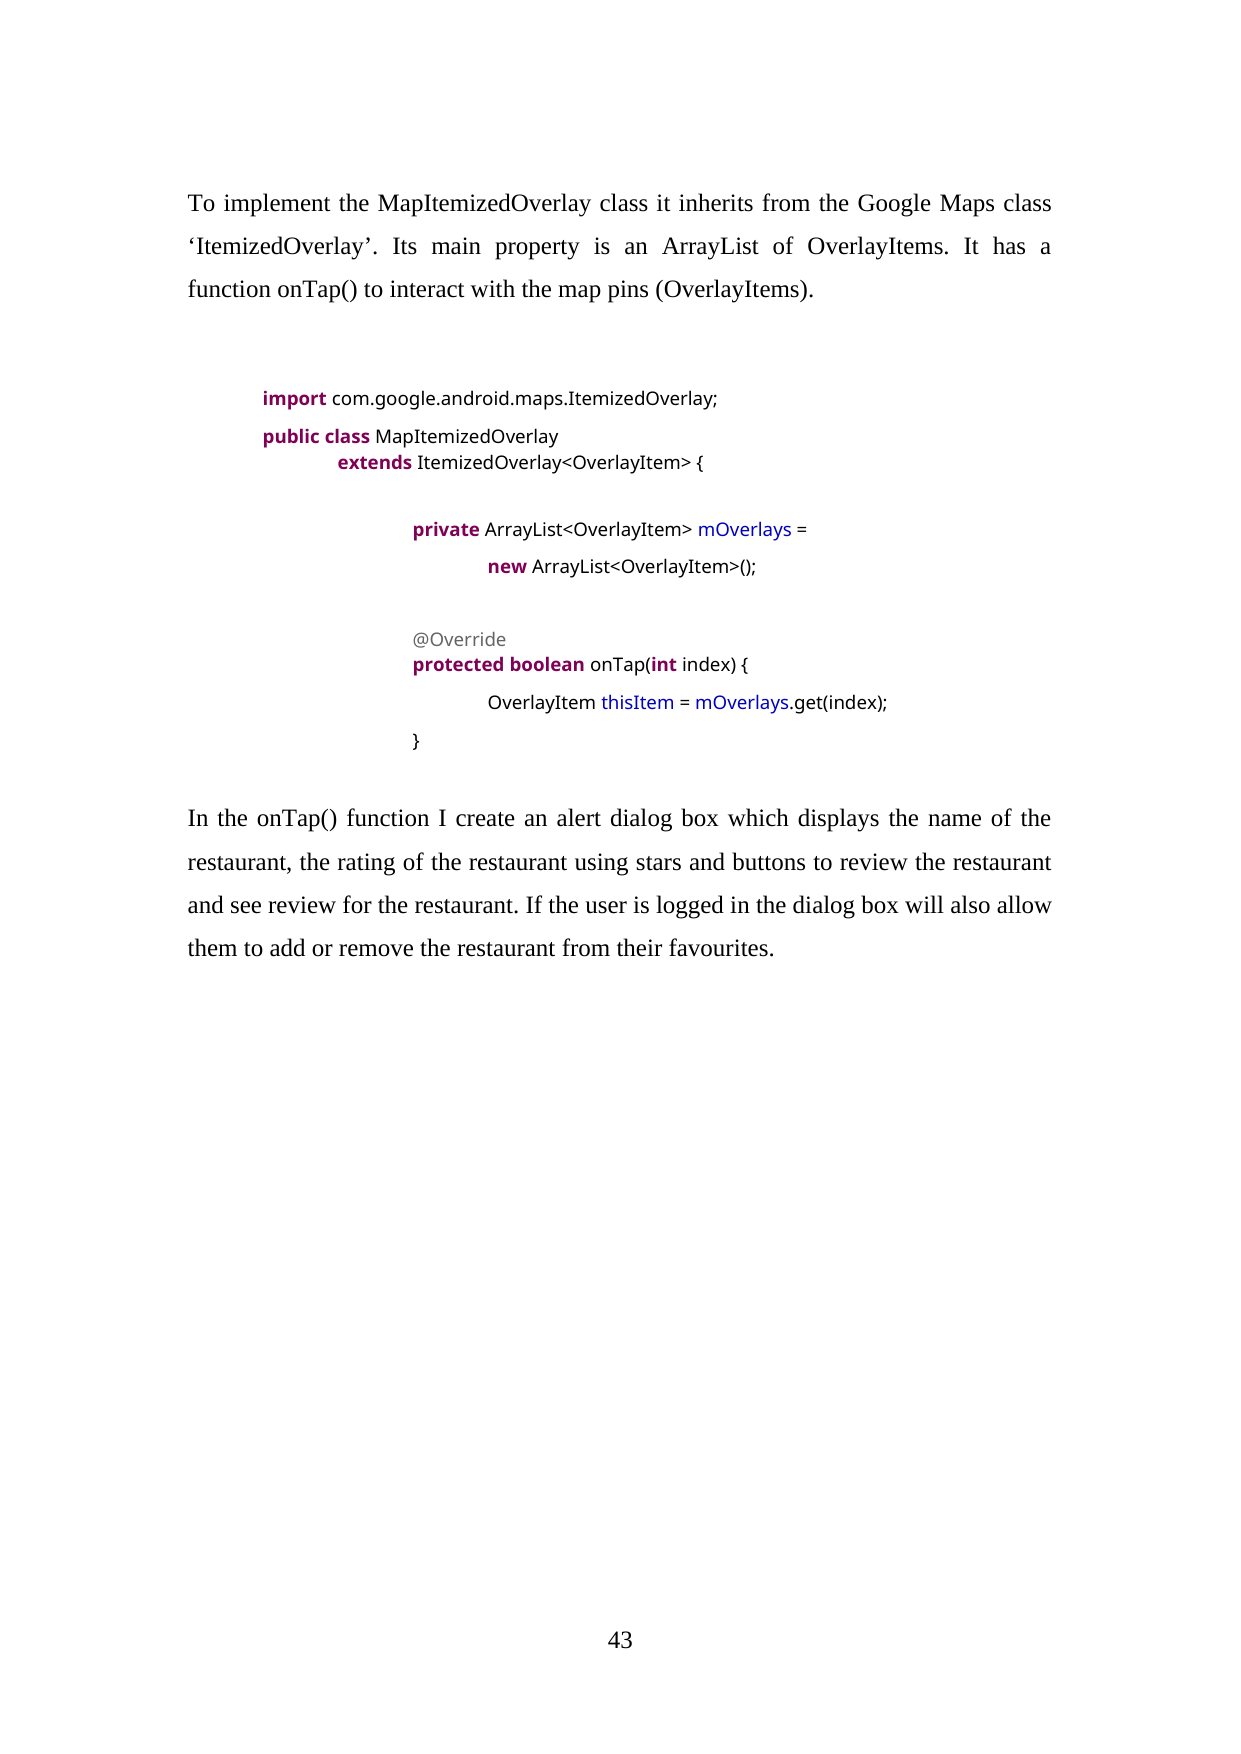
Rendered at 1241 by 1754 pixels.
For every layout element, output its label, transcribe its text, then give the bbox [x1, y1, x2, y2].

text import com.google.android.maps.ItemizedOverlay; [187, 386, 1053, 411]
text @Override [262, 626, 1053, 651]
text To implement the MapItemizedOverlay class it inherits from the Google Maps class ‘ItemizedOverlay’. Its main property is an ArrayList of OverlayItems. It has a function onTap() to interact with the map pins (OverlayItems). [187, 188, 1053, 303]
text new ArrayList<OverlayItem>(); [412, 554, 1053, 579]
text public class MapItemizedOverlay [262, 423, 1053, 449]
text private ArrayList<OverlayItem> mOverlays = [262, 516, 1053, 541]
text } [337, 727, 1053, 753]
text protected boolean onTap(int index) { [262, 651, 1053, 677]
text extends ItemizedOverlay<OverlayItem> { [262, 449, 1053, 474]
text In the onTap() function I create an alert dialog box which displays the name of the restaurant, the rating of the restaurant using stars and buttons to review the restaurant and see review for the restaurant. If the user is logged in the dialog box will also allow them to add or remove the restaurant from their favourites. [187, 803, 1053, 962]
text OverlayItem thisItem = mOverlays.get(index); [262, 689, 1053, 715]
